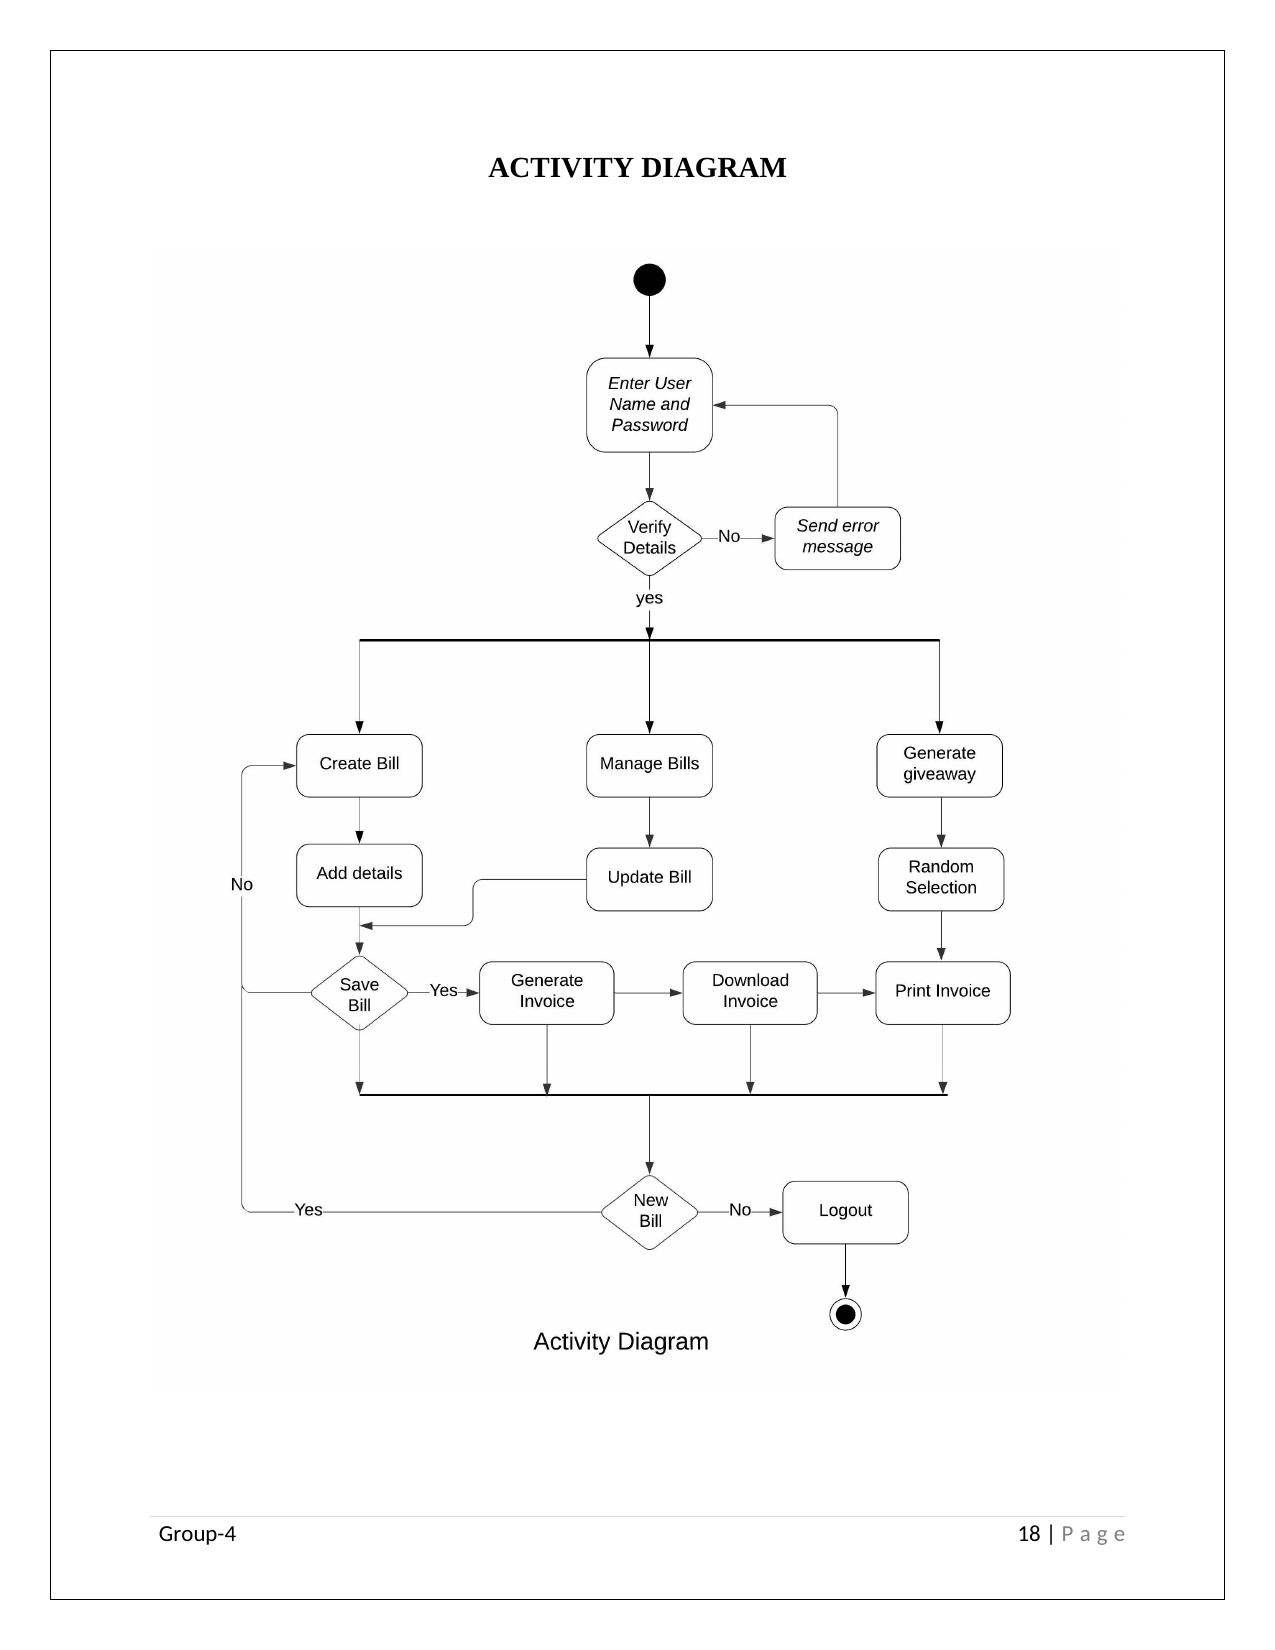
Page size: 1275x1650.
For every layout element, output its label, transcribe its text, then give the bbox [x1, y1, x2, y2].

picture [150, 249, 1125, 1393]
text ACTIVITY DIAGRAM [150, 150, 1125, 183]
